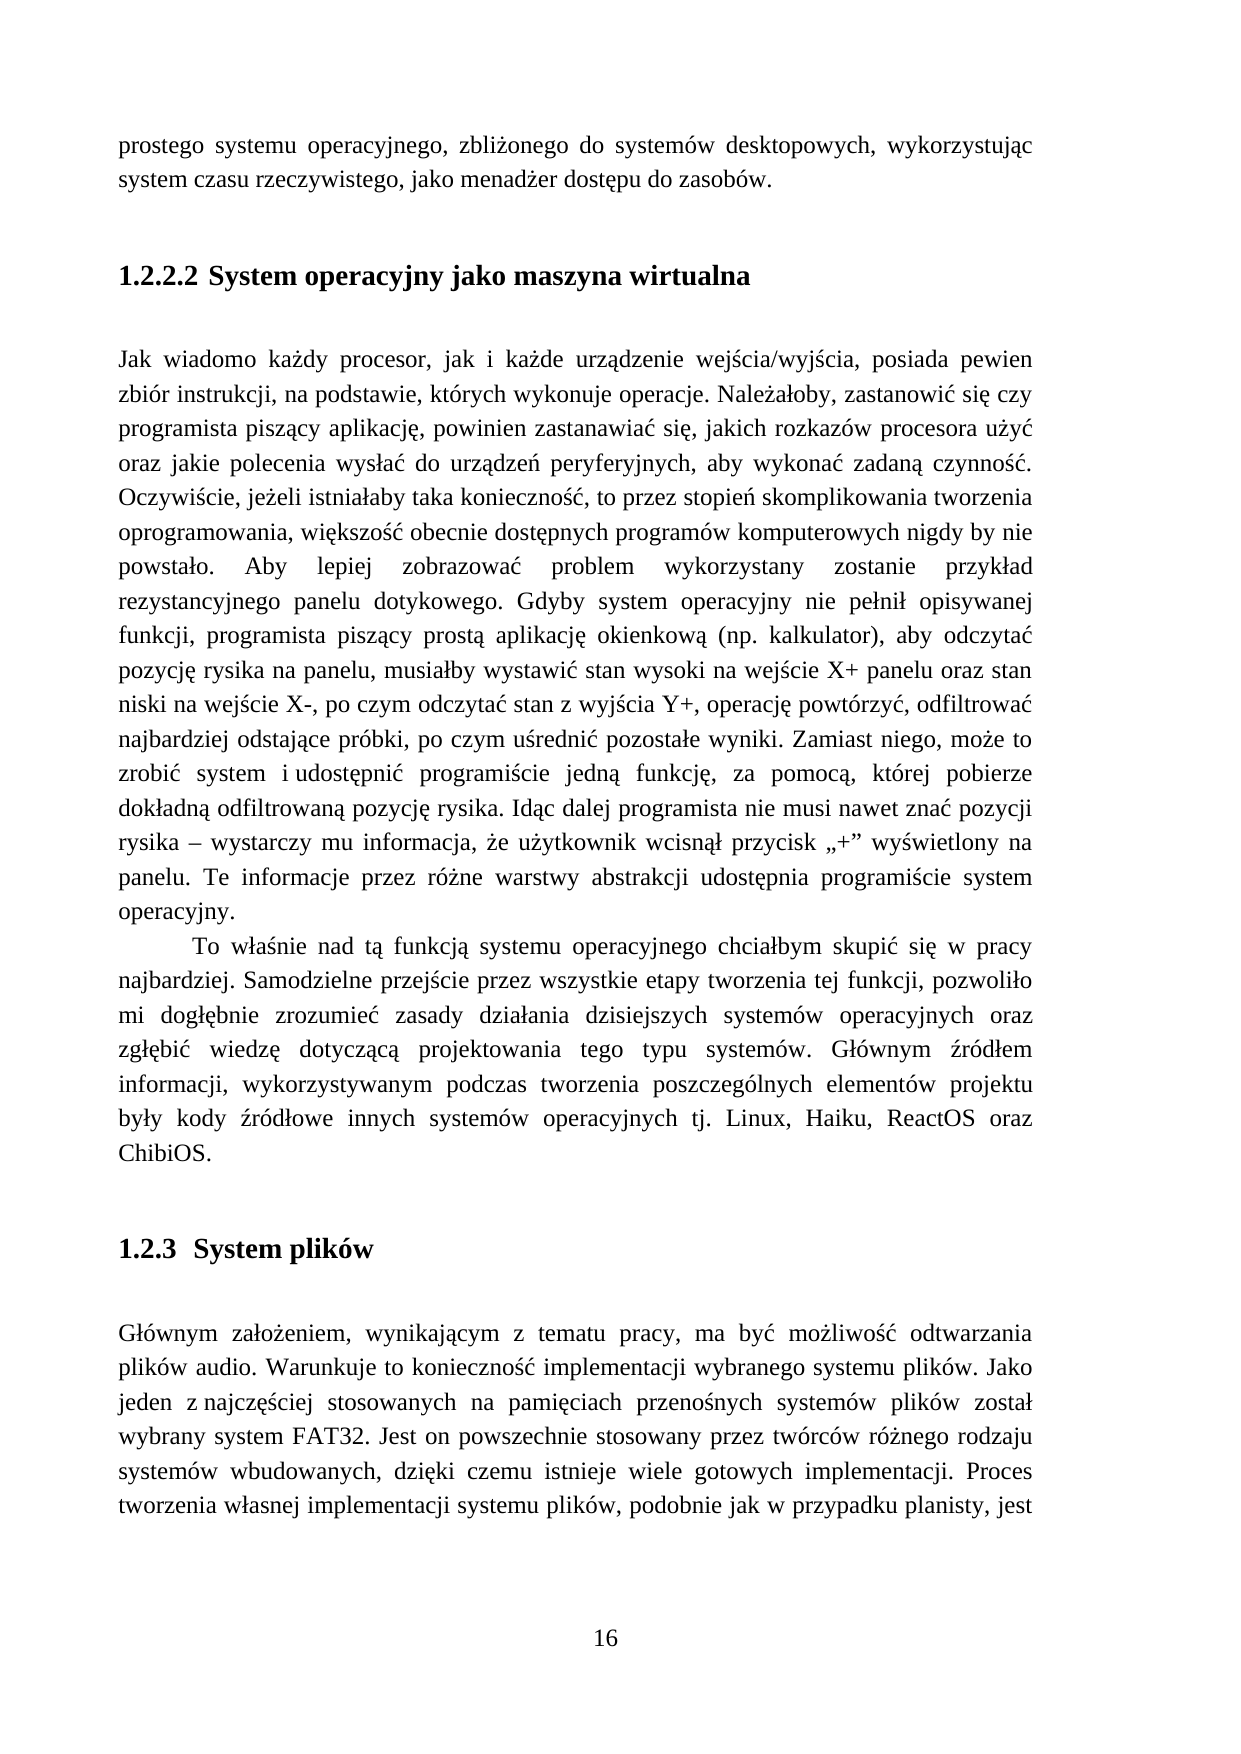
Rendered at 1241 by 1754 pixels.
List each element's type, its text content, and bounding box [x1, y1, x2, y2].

subtitle System operacyjny jako maszyna wirtualna [118, 258, 1033, 291]
text Jak wiadomo każdy procesor, jak i każde urządzenie wejścia/wyjścia, posiada pewien zbiór instrukcji, na podstawie, których wykonuje operacje. Należałoby, zastanowić się czy programista piszący aplikację, powinien zastanawiać się, jakich rozkazów procesora użyć oraz jakie polecenia wysłać do urządzeń peryferyjnych, aby wykonać zadaną czynność. Oczywiście, jeżeli istniałaby taka konieczność, to przez stopień skomplikowania tworzenia oprogramowania, większość obecnie dostępnych programów komputerowych nigdy by nie powstało. Aby lepiej zobrazować problem wykorzystany zostanie przykład rezystancyjnego panelu dotykowego. Gdyby system operacyjny nie pełnił opisywanej funkcji, programista piszący prostą aplikację okienkową (np. kalkulator), aby odczytać pozycję rysika na panelu, musiałby wystawić stan wysoki na wejście X+ panelu oraz stan niski na wejście X-, po czym odczytać stan z wyjścia Y+, operację powtórzyć, odfiltrować najbardziej odstające próbki, po czym uśrednić pozostałe wyniki. Zamiast niego, może to zrobić system i udostępnić programiście jedną funkcję, za pomocą, której pobierze dokładną odfiltrowaną pozycję rysika. Idąc dalej programista nie musi nawet znać pozycji rysika – wystarczy mu informacja, że użytkownik wcisnął przycisk „+” wyświetlony na panelu. Te informacje przez różne warstwy abstrakcji udostępnia programiście system operacyjny. [118, 344, 1033, 925]
text To właśnie nad tą funkcją systemu operacyjnego chciałbym skupić się w pracy najbardziej. Samodzielne przejście przez wszystkie etapy tworzenia tej funkcji, pozwoliło mi dogłębnie zrozumieć zasady działania dzisiejszych systemów operacyjnych oraz zgłębić wiedzę dotyczącą projektowania tego typu systemów. Głównym źródłem informacji, wykorzystywanym podczas tworzenia poszczególnych elementów projektu były kody źródłowe innych systemów operacyjnych tj. Linux, Haiku, ReactOS oraz ChibiOS. [118, 931, 1033, 1166]
subtitle System plików [118, 1231, 1033, 1265]
